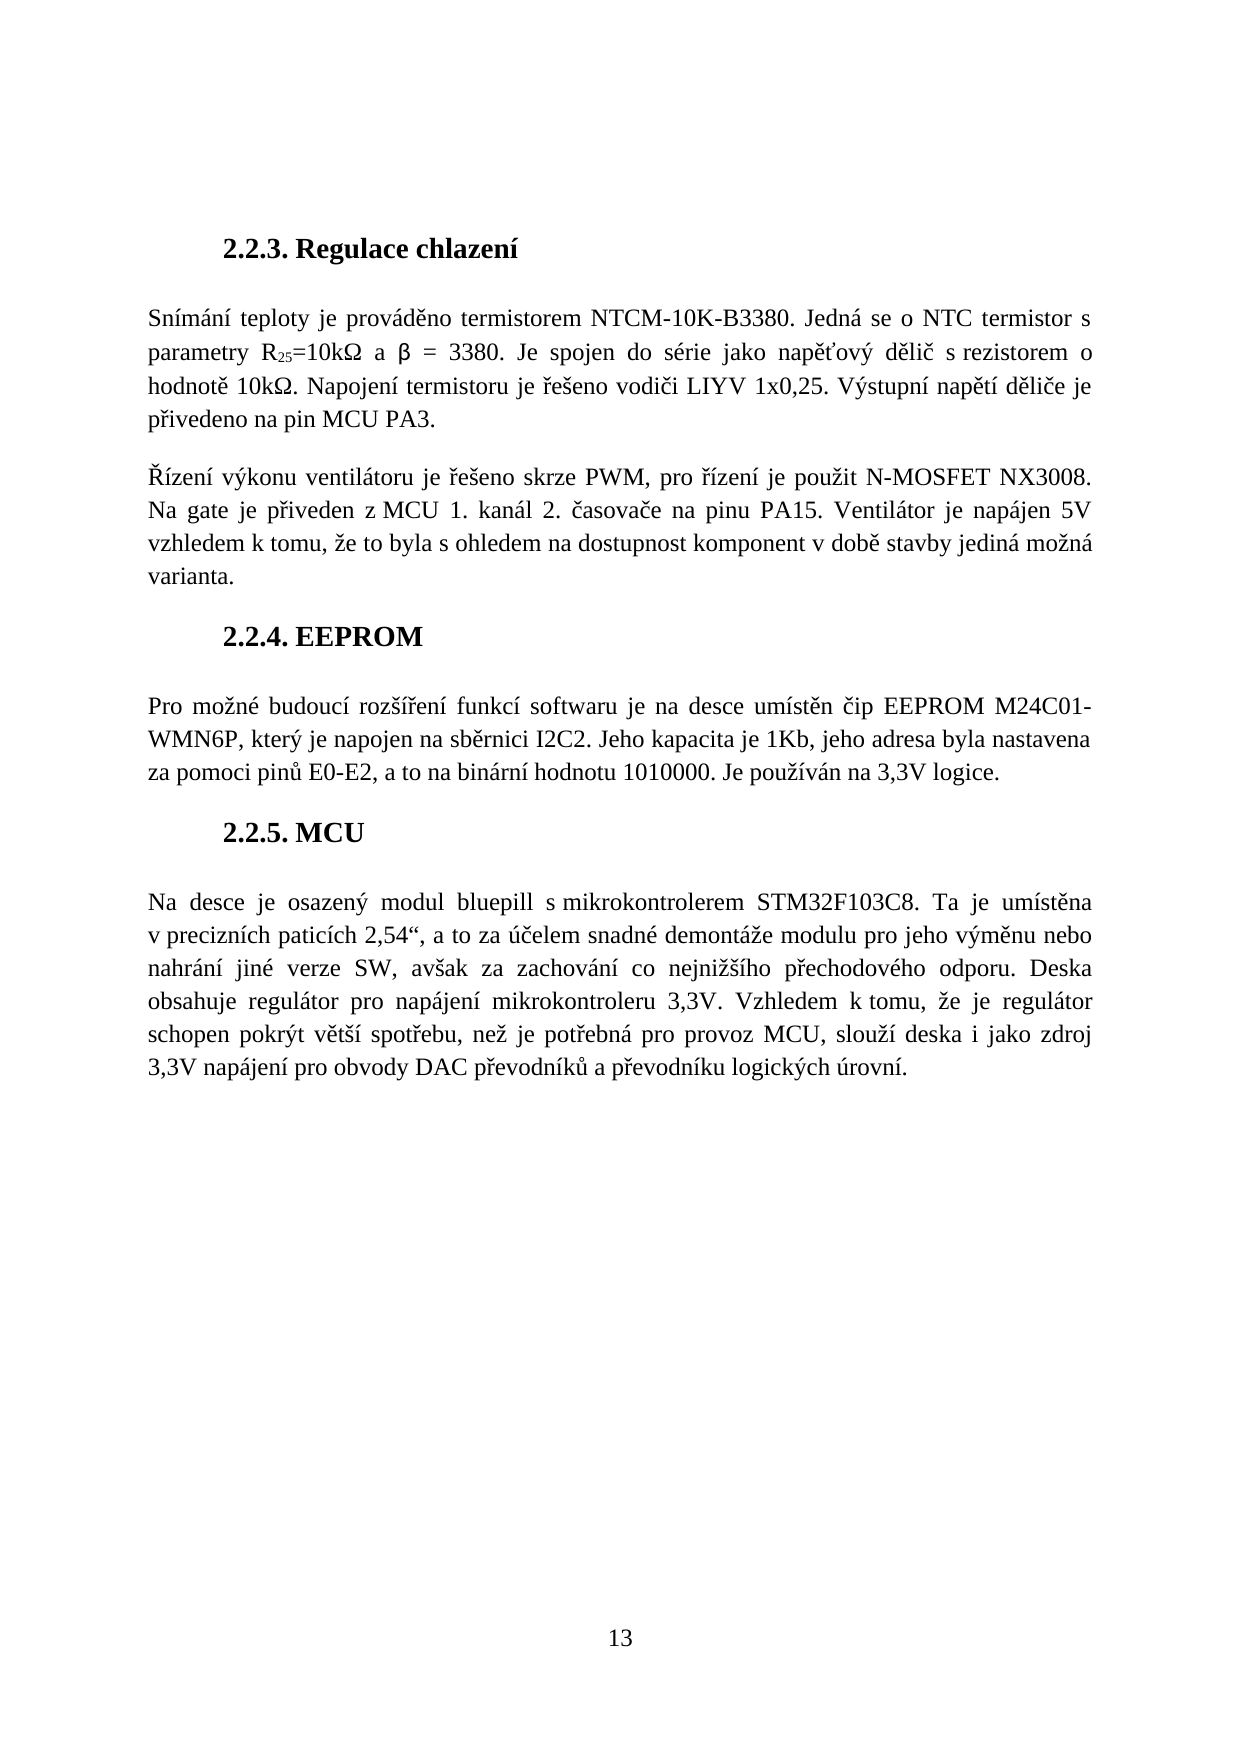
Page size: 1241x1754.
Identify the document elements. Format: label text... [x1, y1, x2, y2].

subtitle MCU [223, 815, 1093, 849]
text Na desce je osazený modul bluepill s mikrokontrolerem STM32F103C8. Ta je umístěna v precizních paticích 2,54“, a to za účelem snadné demontáže modulu pro jeho výměnu nebo nahrání jiné verze SW, avšak za zachování co nejnižšího přechodového odporu. Deska obsahuje regulátor pro napájení mikrokontroleru 3,3V. Vzhledem k tomu, že je regulátor schopen pokrýt větší spotřebu, než je potřebná pro provoz MCU, slouží deska i jako zdroj 3,3V napájení pro obvody DAC převodníků a převodníku logických úrovní. [148, 887, 1093, 1081]
subtitle EEPROM [223, 619, 1093, 653]
text Snímání teploty je prováděno termistorem NTCM-10K-B3380. Jedná se o NTC termistor s parametry R25=10kΩ a β = 3380. Je spojen do série jako napěťový dělič s rezistorem o hodnotě 10kΩ. Napojení termistoru je řešeno vodiči LIYV 1x0,25. Výstupní napětí děliče je přivedeno na pin MCU PA3. [148, 303, 1093, 433]
text Řízení výkonu ventilátoru je řešeno skrze PWM, pro řízení je použit N-MOSFET NX3008. Na gate je přiveden z MCU 1. kanál 2. časovače na pinu PA15. Ventilátor je napájen 5V vzhledem k tomu, že to byla s ohledem na dostupnost komponent v době stavby jediná možná varianta. [148, 462, 1093, 590]
text Pro možné budoucí rozšíření funkcí softwaru je na desce umístěn čip EEPROM M24C01-WMN6P, který je napojen na sběrnici I2C2. Jeho kapacita je 1Kb, jeho adresa byla nastavena za pomoci pinů E0-E2, a to na binární hodnotu 1010000. Je používán na 3,3V logice. [148, 691, 1093, 786]
subtitle Regulace chlazení [223, 231, 1093, 265]
